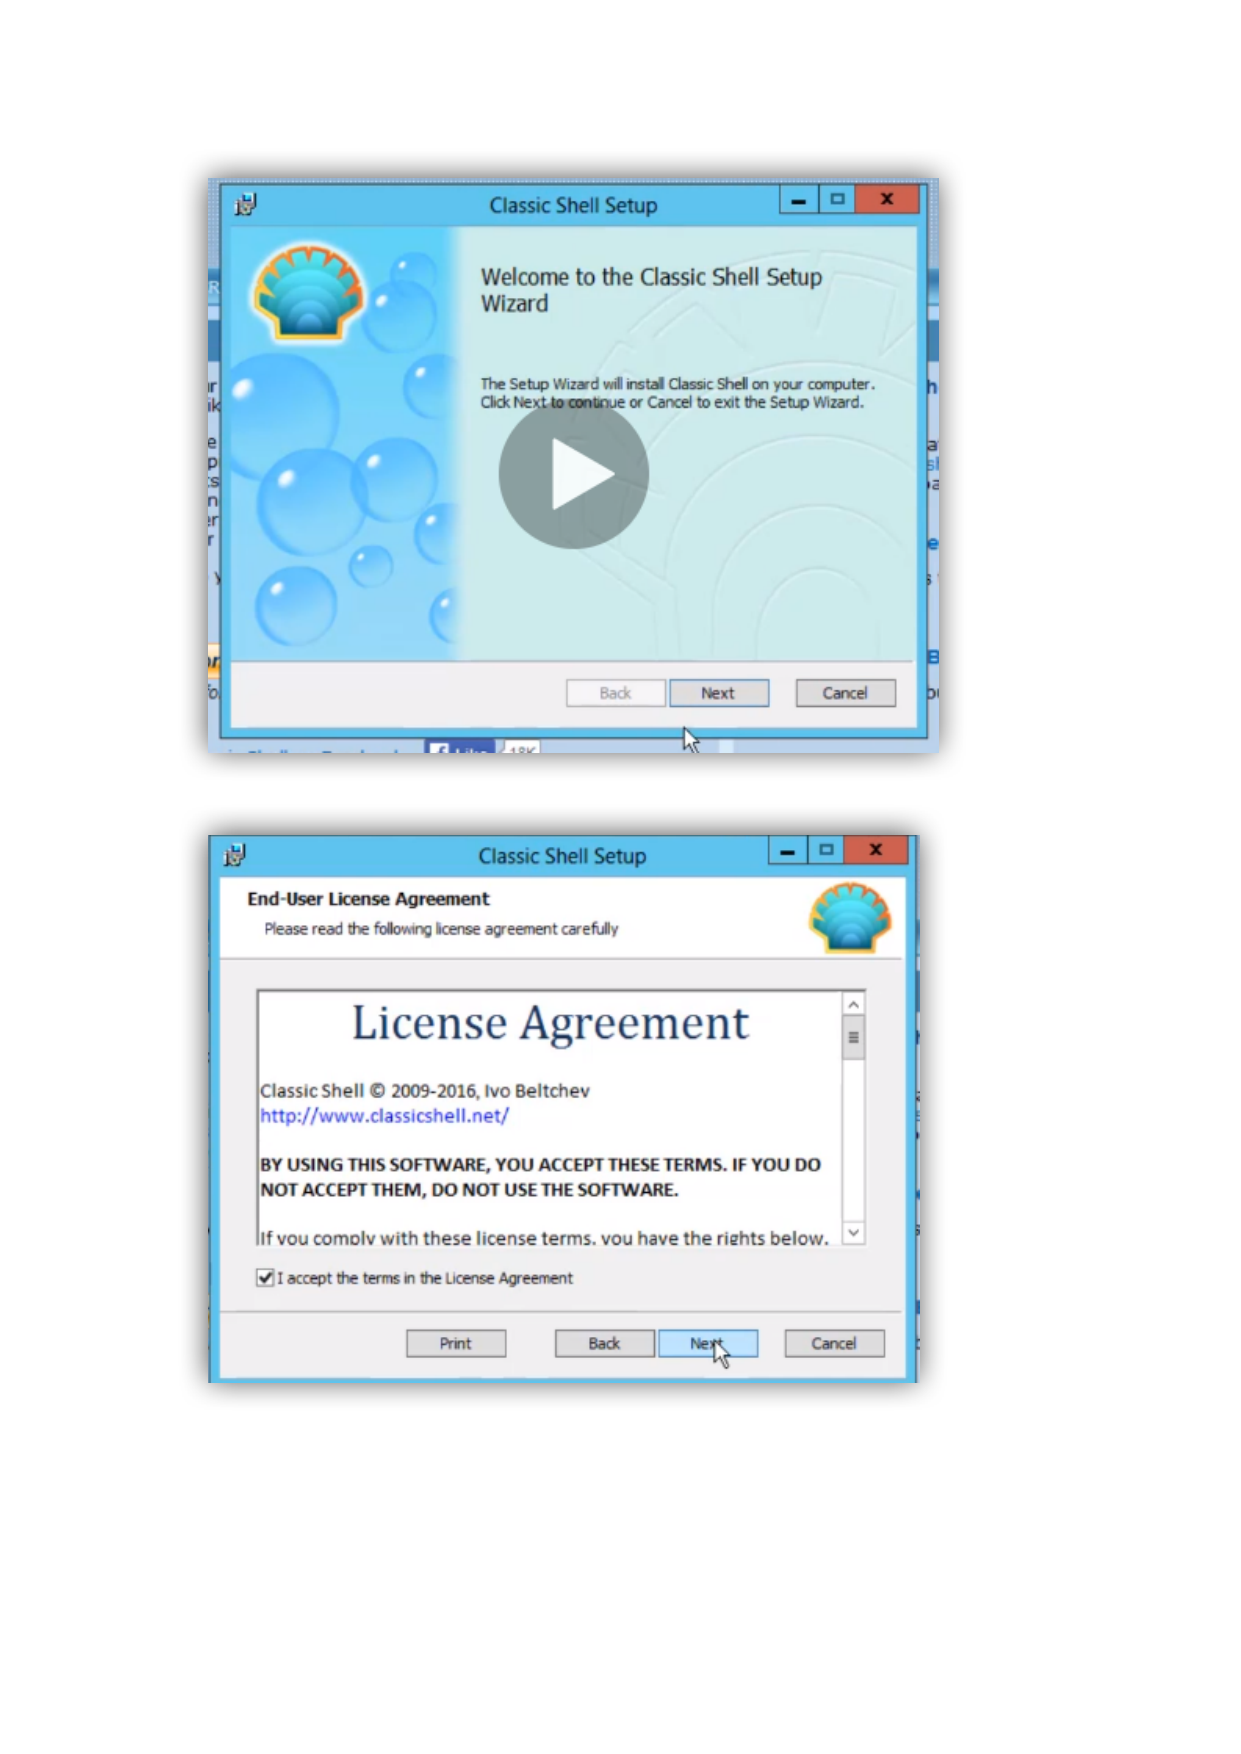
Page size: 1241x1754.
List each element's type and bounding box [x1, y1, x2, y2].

picture [208, 178, 939, 753]
picture [208, 835, 920, 1383]
